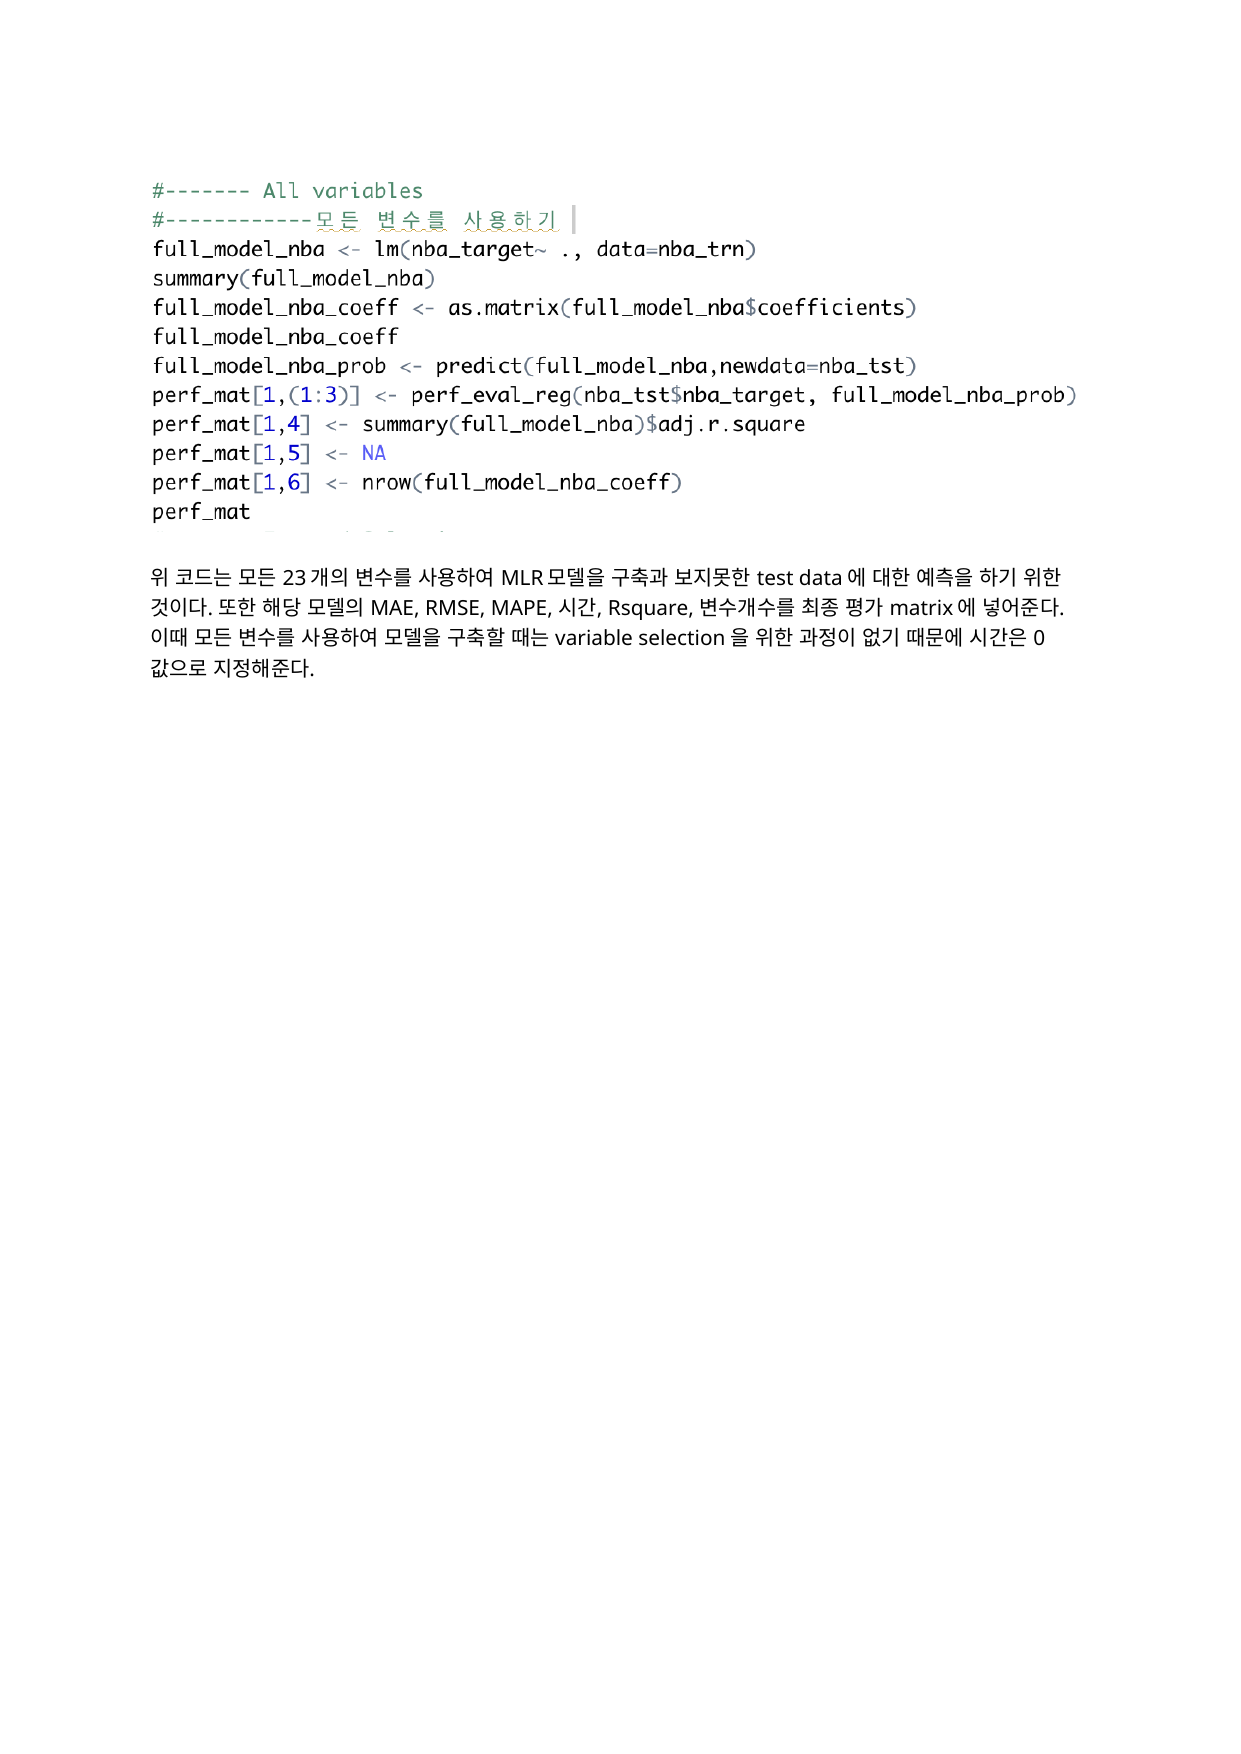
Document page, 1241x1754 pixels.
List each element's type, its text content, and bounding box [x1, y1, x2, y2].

picture [150, 177, 1091, 532]
text 위 코드는 모든 23개의 변수를 사용하여 MLR모델을 구축과 보지못한 test data에 대한 예측을 하기 위한 것이다. 또한 해당 모델의 MAE, RMSE, MAPE, 시간, Rsquare, 변수개수를 최종 평가 matrix에 넣어준다. 이때 모든 변수를 사용하여 모델을 구축할 때는 variable selection을 위한 과정이 없기 때문에 시간은 0 값으로 지정해준다. [150, 561, 1090, 682]
